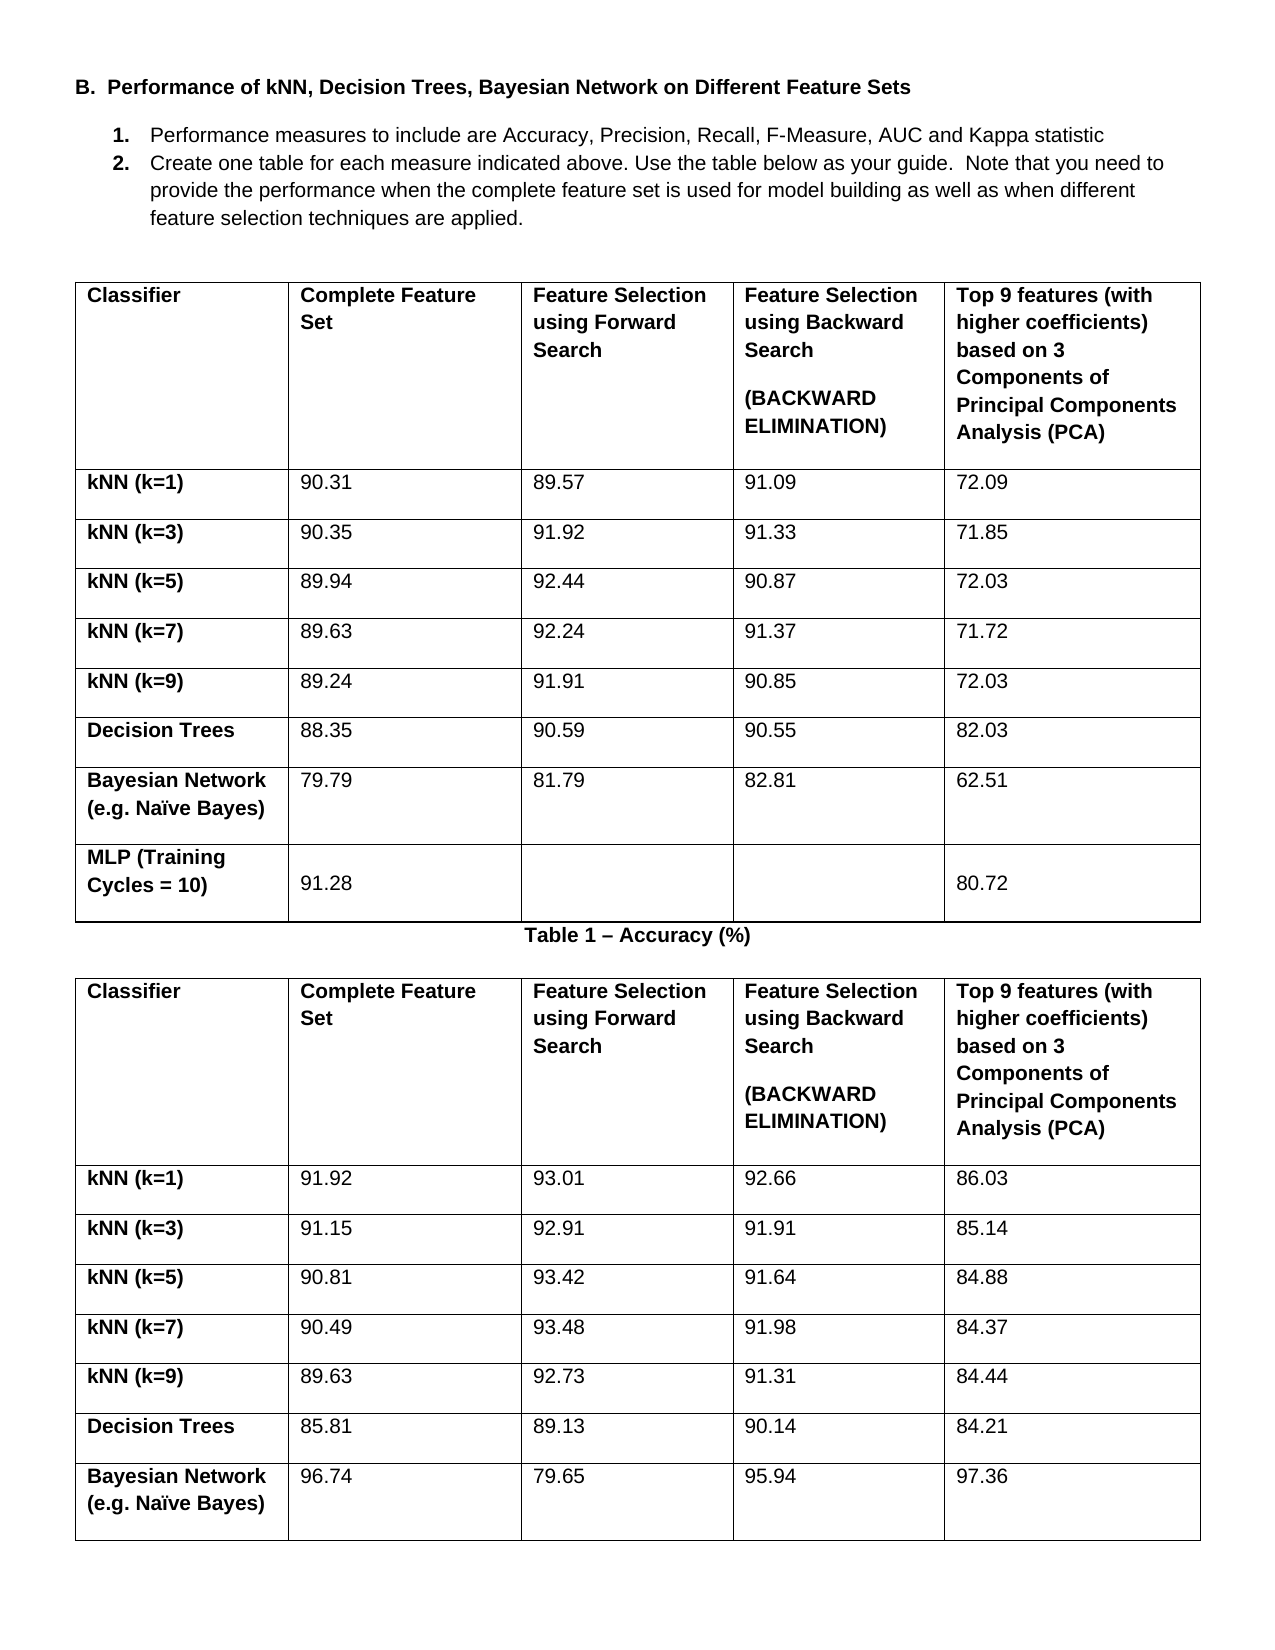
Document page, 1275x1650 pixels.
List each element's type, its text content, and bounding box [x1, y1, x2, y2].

list Performance measures to include are Accuracy, Precision, Recall, F-Measure, AUC and Kappa statistic [112, 123, 1200, 147]
table_cell 86.03 [945, 1166, 1200, 1214]
table_cell 88.35 [289, 718, 521, 767]
table_cell MLP (Training Cycles = 10) [76, 845, 288, 921]
table_cell 72.03 [945, 669, 1200, 717]
table_header Complete Feature Set [289, 283, 521, 469]
table_cell 79.79 [289, 768, 521, 844]
table_cell 84.37 [945, 1315, 1200, 1363]
table_cell kNN (k=7) [76, 1315, 288, 1363]
table_cell 79.65 [522, 1464, 733, 1540]
table_cell kNN (k=3) [76, 520, 288, 568]
table_cell 84.88 [945, 1265, 1200, 1314]
table_cell 71.72 [945, 619, 1200, 668]
table_cell 85.81 [289, 1414, 521, 1463]
table_cell 90.87 [734, 569, 944, 618]
table_cell 91.91 [734, 1215, 944, 1264]
table_cell 89.57 [522, 470, 733, 518]
table_cell 89.63 [289, 619, 521, 668]
table_cell 84.44 [945, 1364, 1200, 1413]
table_cell 93.01 [522, 1166, 733, 1214]
table_cell 92.24 [522, 619, 733, 668]
table_cell 92.44 [522, 569, 733, 618]
table_header Complete Feature Set [289, 979, 521, 1164]
table_cell 90.59 [522, 718, 733, 767]
list Create one table for each measure indicated above. Use the table below as your guide. Note that you need to provide the performance when the complete feature set is used for model building as well as when different feature selection techniques are applied. [112, 151, 1200, 230]
table_cell kNN (k=7) [76, 619, 288, 668]
table_header Feature Selection using Backward Search (BACKWARD ELIMINATION) [734, 979, 944, 1164]
table_cell 91.91 [522, 669, 733, 717]
table_cell 85.14 [945, 1215, 1200, 1264]
table_cell 92.73 [522, 1364, 733, 1413]
table_cell 90.49 [289, 1315, 521, 1363]
table_cell 72.09 [945, 470, 1200, 518]
table_cell 71.85 [945, 520, 1200, 568]
table_cell 62.51 [945, 768, 1200, 844]
table_cell kNN (k=5) [76, 569, 288, 618]
table_cell 91.33 [734, 520, 944, 568]
table_cell 92.66 [734, 1166, 944, 1214]
table_cell kNN (k=9) [76, 1364, 288, 1413]
table_cell 97.36 [945, 1464, 1200, 1540]
table_header Top 9 features (with higher coefficients) based on 3 Components of Principal Components Analysis (PCA) [945, 979, 1200, 1164]
table_cell Bayesian Network (e.g. Naïve Bayes) [76, 1464, 288, 1540]
table_cell 93.42 [522, 1265, 733, 1314]
table_cell 89.63 [289, 1364, 521, 1413]
table_cell kNN (k=9) [76, 669, 288, 717]
table_cell 81.79 [522, 768, 733, 844]
table_cell 91.09 [734, 470, 944, 518]
table_cell 89.94 [289, 569, 521, 618]
table_cell kNN (k=1) [76, 470, 288, 518]
table_cell 72.03 [945, 569, 1200, 618]
table_header Feature Selection using Backward Search (BACKWARD ELIMINATION) [734, 283, 944, 469]
table_cell [522, 845, 733, 921]
table_cell 91.28 [289, 845, 521, 921]
table_cell 93.48 [522, 1315, 733, 1363]
table_cell 91.98 [734, 1315, 944, 1363]
table_header Feature Selection using Forward Search [522, 283, 733, 469]
table_cell 89.24 [289, 669, 521, 717]
table_cell Bayesian Network (e.g. Naïve Bayes) [76, 768, 288, 844]
table_cell 91.15 [289, 1215, 521, 1264]
table_cell 90.55 [734, 718, 944, 767]
table_cell 91.92 [522, 520, 733, 568]
table_header Classifier [76, 979, 288, 1164]
table_cell 82.81 [734, 768, 944, 844]
table_cell 91.92 [289, 1166, 521, 1214]
table_cell [734, 845, 944, 921]
table_cell 92.91 [522, 1215, 733, 1264]
table_cell 90.35 [289, 520, 521, 568]
table_cell kNN (k=1) [76, 1166, 288, 1214]
table_cell Decision Trees [76, 718, 288, 767]
table_cell 91.37 [734, 619, 944, 668]
table_cell 82.03 [945, 718, 1200, 767]
text B. Performance of kNN, Decision Trees, Bayesian Network on Different Feature Sets [75, 75, 1200, 99]
table_cell 90.81 [289, 1265, 521, 1314]
text Table 1 – Accuracy (%) [75, 923, 1200, 946]
table_header Top 9 features (with higher coefficients) based on 3 Components of Principal Components Analysis (PCA) [945, 283, 1200, 469]
table_cell 89.13 [522, 1414, 733, 1463]
table_cell kNN (k=3) [76, 1215, 288, 1264]
table_header Classifier [76, 283, 288, 469]
table_cell 90.31 [289, 470, 521, 518]
table_cell 80.72 [945, 845, 1200, 921]
table_cell 90.14 [734, 1414, 944, 1463]
table_cell kNN (k=5) [76, 1265, 288, 1314]
table_cell Decision Trees [76, 1414, 288, 1463]
table_header Feature Selection using Forward Search [522, 979, 733, 1164]
table_cell 95.94 [734, 1464, 944, 1540]
table_cell 90.85 [734, 669, 944, 717]
table_cell 91.31 [734, 1364, 944, 1413]
table_cell 91.64 [734, 1265, 944, 1314]
table_cell 84.21 [945, 1414, 1200, 1463]
table_cell 96.74 [289, 1464, 521, 1540]
